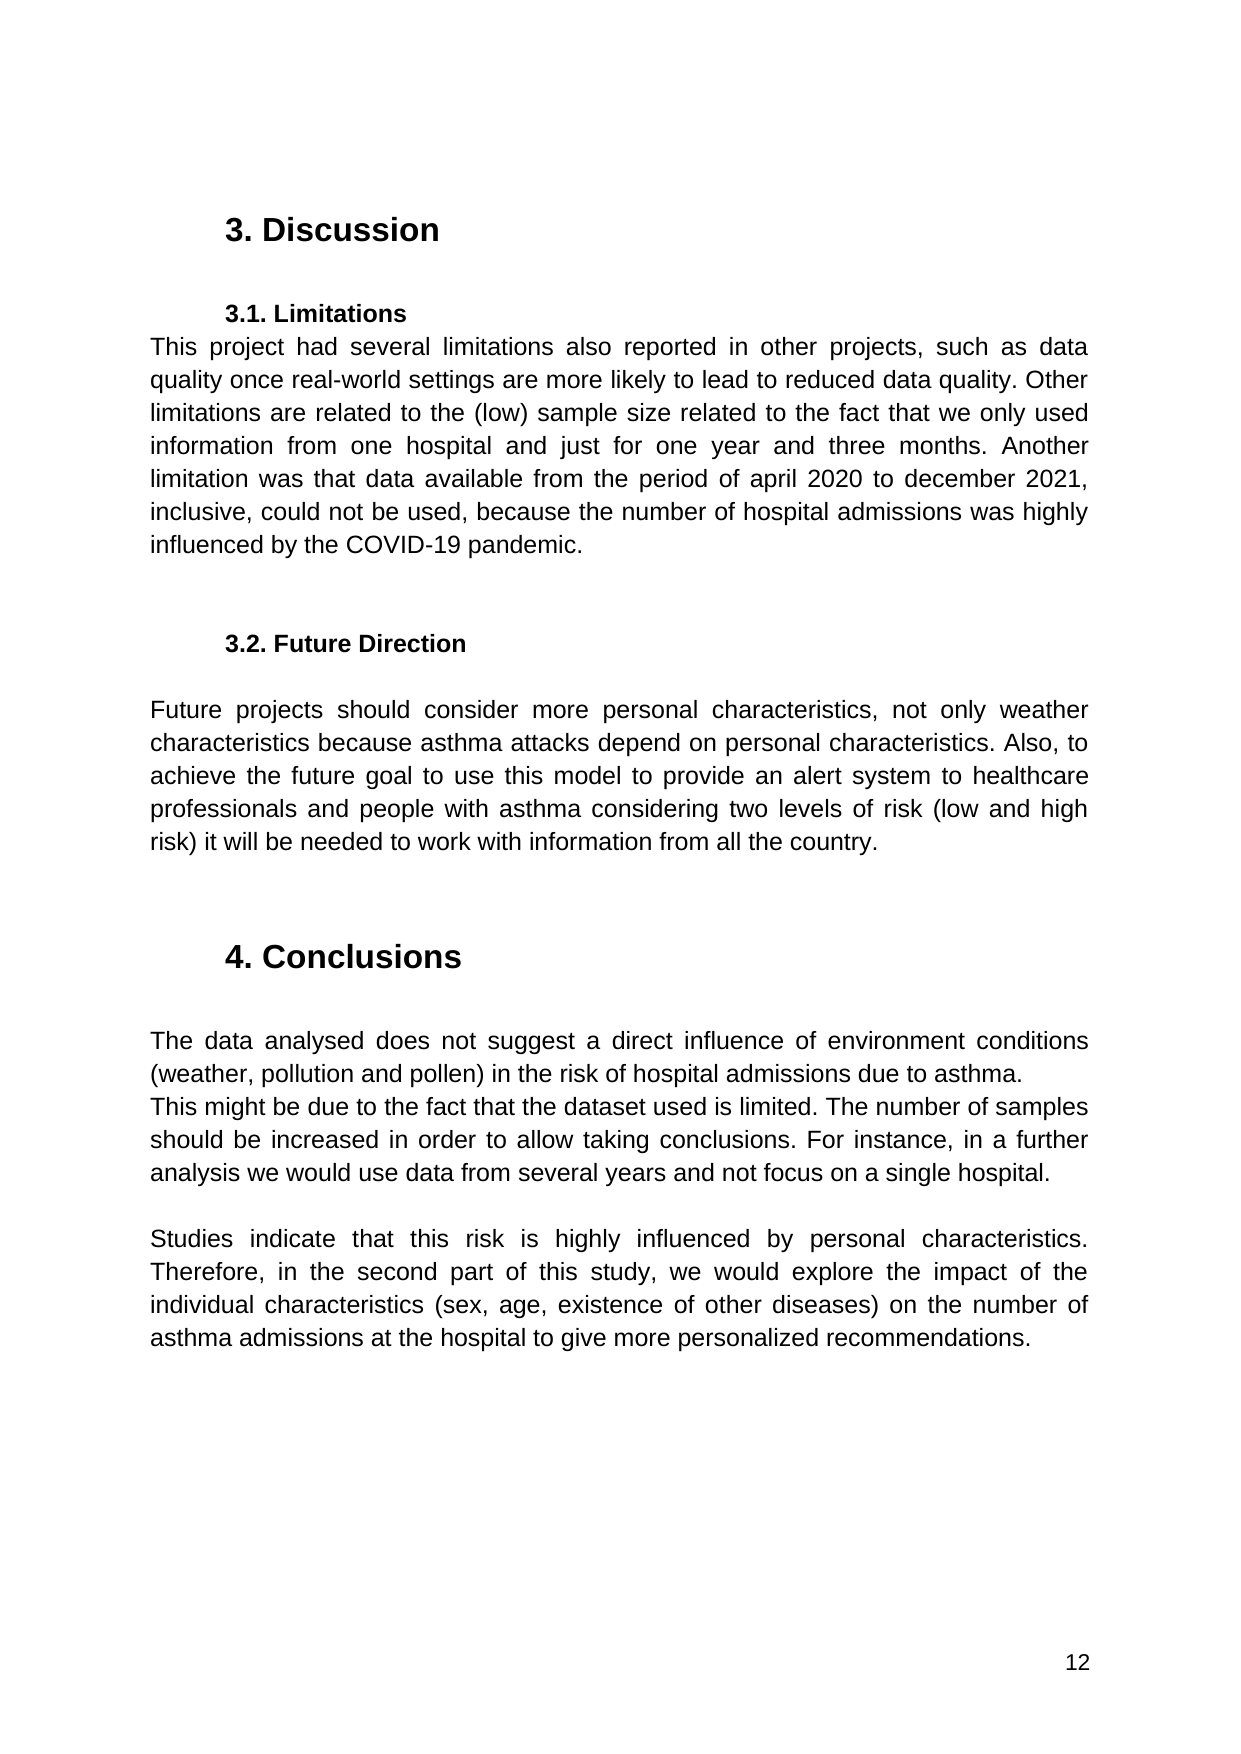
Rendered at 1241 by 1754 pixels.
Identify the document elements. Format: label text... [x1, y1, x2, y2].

text This project had several limitations also reported in other projects, such as data quality once real-world settings are more likely to lead to reduced data quality. Other limitations are related to the (low) sample size related to the fact that we only used information from one hospital and just for one year and three months. Another limitation was that data available from the period of april 2020 to december 2021, inclusive, could not be used, because the number of hospital admissions was highly influenced by the COVID-19 pandemic. [150, 332, 1090, 559]
text 3.1. Limitations [225, 299, 1090, 327]
text The data analysed does not suggest a direct influence of environment conditions (weather, pollution and pollen) in the risk of hospital admissions due to asthma. [150, 1026, 1090, 1087]
text Studies indicate that this risk is highly influenced by personal characteristics. Therefore, in the second part of this study, we would explore the impact of the individual characteristics (sex, age, existence of other diseases) on the number of asthma admissions at the hospital to give more personalized recommendations. [150, 1224, 1090, 1352]
text Future projects should consider more personal characteristics, not only weather characteristics because asthma attacks depend on personal characteristics. Also, to achieve the future goal to use this model to provide an alert system to healthcare professionals and people with asthma considering two levels of risk (low and high risk) it will be needed to work with information from all the country. [150, 695, 1090, 856]
text 3. Discussion [225, 210, 1090, 249]
text 3.2. Future Direction [150, 629, 1090, 658]
text 4. Conclusions [225, 937, 1090, 976]
text This might be due to the fact that the dataset used is limited. The number of samples should be increased in order to allow taking conclusions. For instance, in a further analysis we would use data from several years and not focus on a single hospital. [150, 1092, 1090, 1186]
